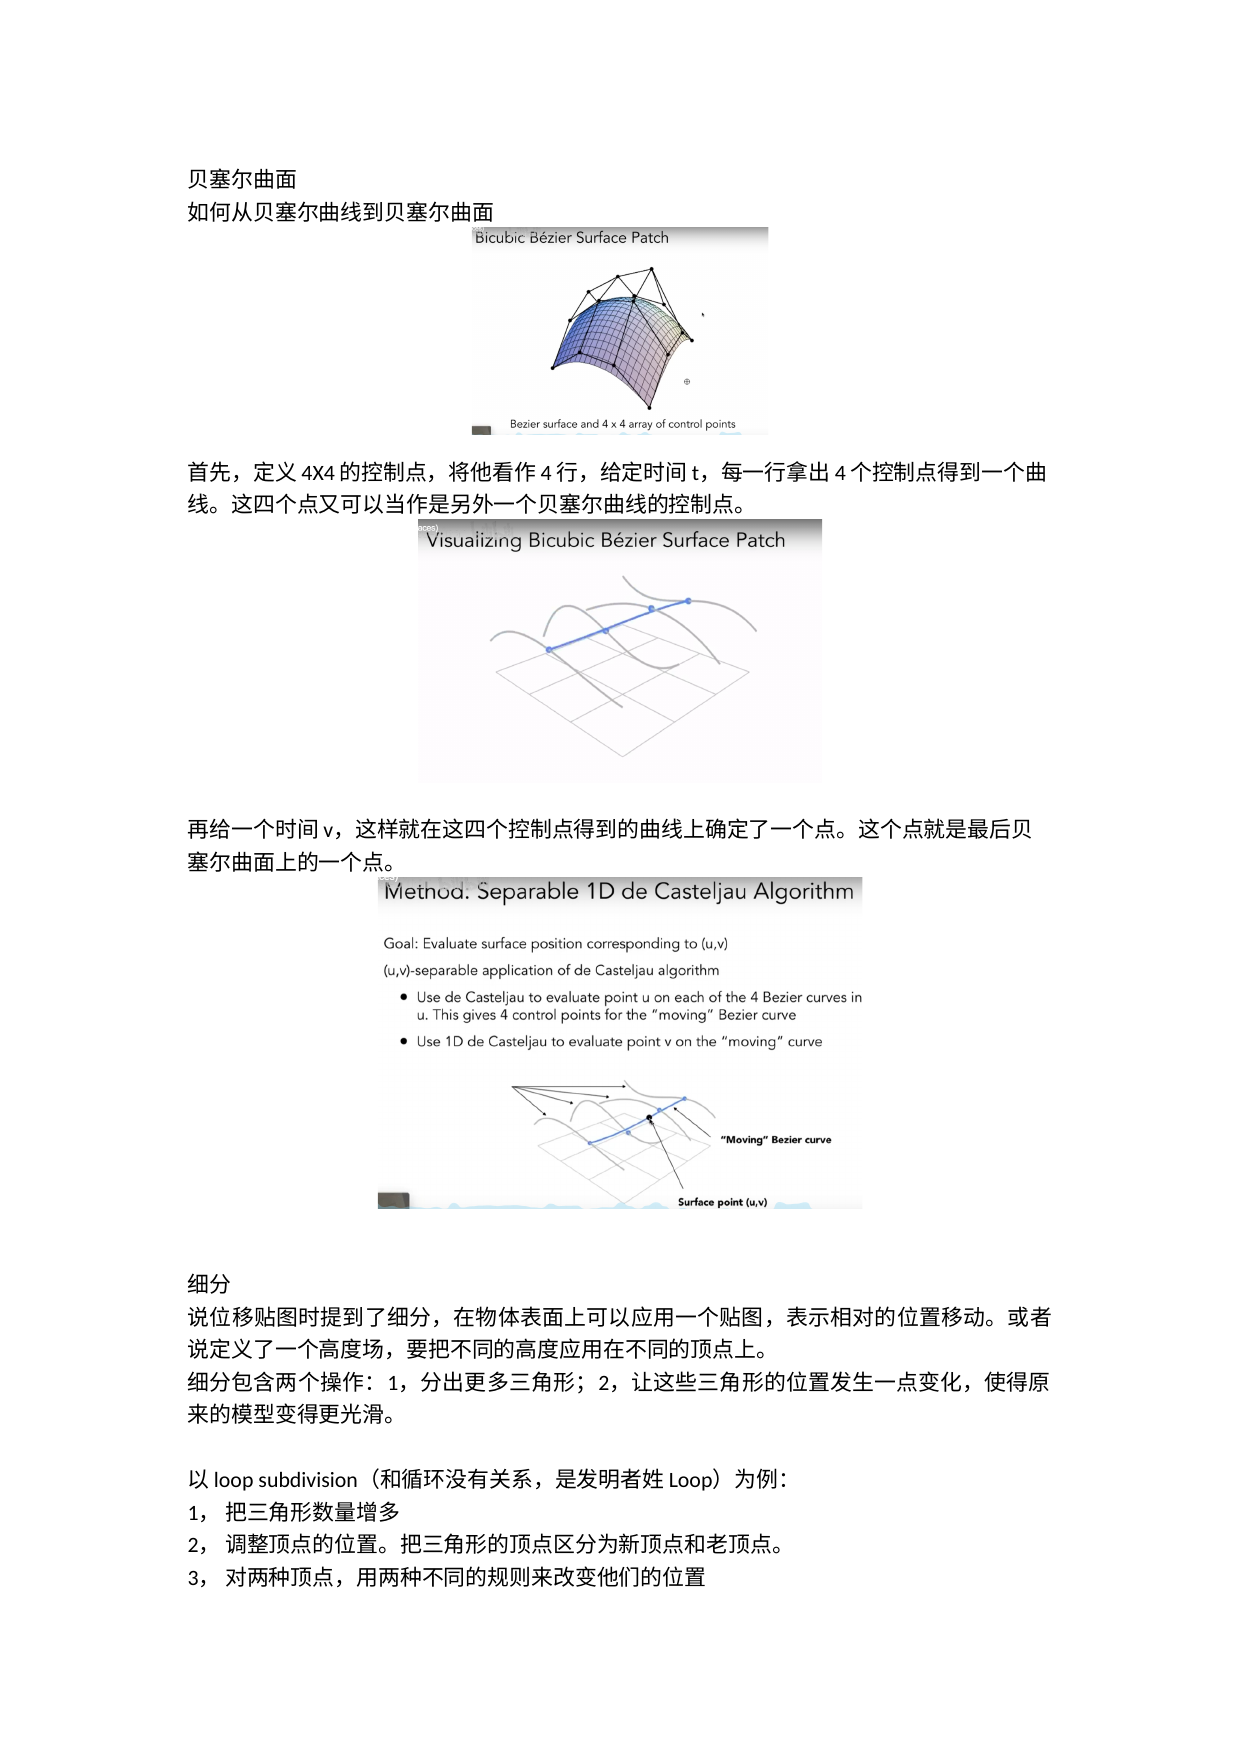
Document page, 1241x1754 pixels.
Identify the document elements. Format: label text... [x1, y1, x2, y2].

text 首先，定义4X4的控制点，将他看作4行，给定时间t，每一行拿出4个控制点得到一个曲线。这四个点又可以当作是另外一个贝塞尔曲线的控制点。 [187, 454, 1053, 519]
picture [471, 227, 769, 435]
text 如何从贝塞尔曲线到贝塞尔曲面 [187, 194, 1053, 227]
text 细分 [187, 1267, 1053, 1299]
picture [418, 519, 823, 783]
picture [377, 877, 863, 1209]
list 把三角形数量增多 [187, 1494, 1053, 1527]
text 以loop subdivision（和循环没有关系，是发明者姓Loop）为例： [187, 1462, 1053, 1494]
list 对两种顶点，用两种不同的规则来改变他们的位置 [187, 1559, 1053, 1592]
text 再给一个时间v，这样就在这四个控制点得到的曲线上确定了一个点。这个点就是最后贝塞尔曲面上的一个点。 [187, 812, 1053, 877]
text 贝塞尔曲面 [187, 162, 1053, 194]
list 调整顶点的位置。把三角形的顶点区分为新顶点和老顶点。 [187, 1527, 1053, 1559]
text 说位移贴图时提到了细分，在物体表面上可以应用一个贴图，表示相对的位置移动。或者说定义了一个高度场，要把不同的高度应用在不同的顶点上。 [187, 1299, 1053, 1364]
text 细分包含两个操作：1，分出更多三角形；2，让这些三角形的位置发生一点变化，使得原来的模型变得更光滑。 [187, 1364, 1053, 1429]
